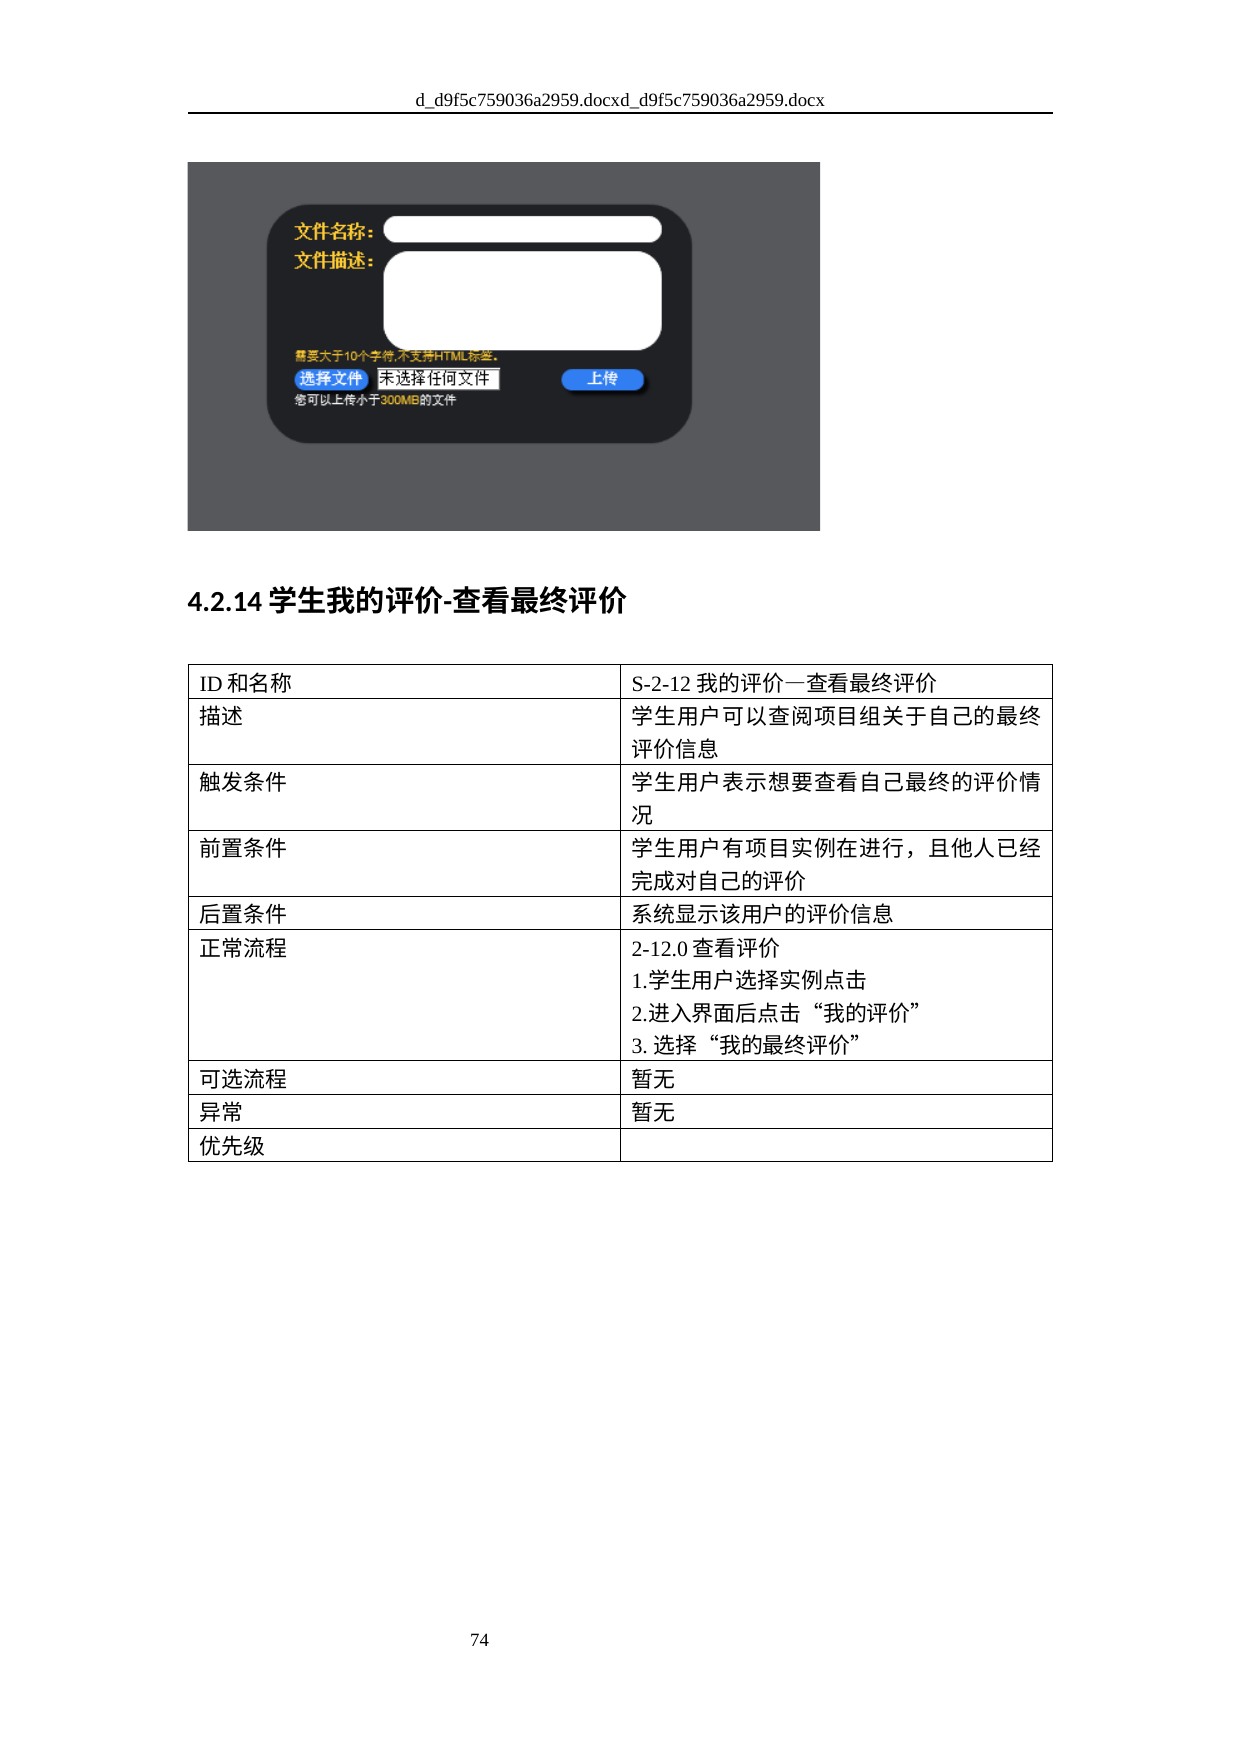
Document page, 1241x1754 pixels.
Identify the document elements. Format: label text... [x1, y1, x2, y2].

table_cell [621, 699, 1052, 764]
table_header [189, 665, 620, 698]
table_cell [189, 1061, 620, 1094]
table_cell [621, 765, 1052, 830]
subtitle 4.2.14学生我的评价-查看最终评价 [187, 567, 1053, 632]
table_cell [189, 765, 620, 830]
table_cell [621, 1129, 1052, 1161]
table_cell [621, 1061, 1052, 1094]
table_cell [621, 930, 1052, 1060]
picture [187, 162, 821, 531]
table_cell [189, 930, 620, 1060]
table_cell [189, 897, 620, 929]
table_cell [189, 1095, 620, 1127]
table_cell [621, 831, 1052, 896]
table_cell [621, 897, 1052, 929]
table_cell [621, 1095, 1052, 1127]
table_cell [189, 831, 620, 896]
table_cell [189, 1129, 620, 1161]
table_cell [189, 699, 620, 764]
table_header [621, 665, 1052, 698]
